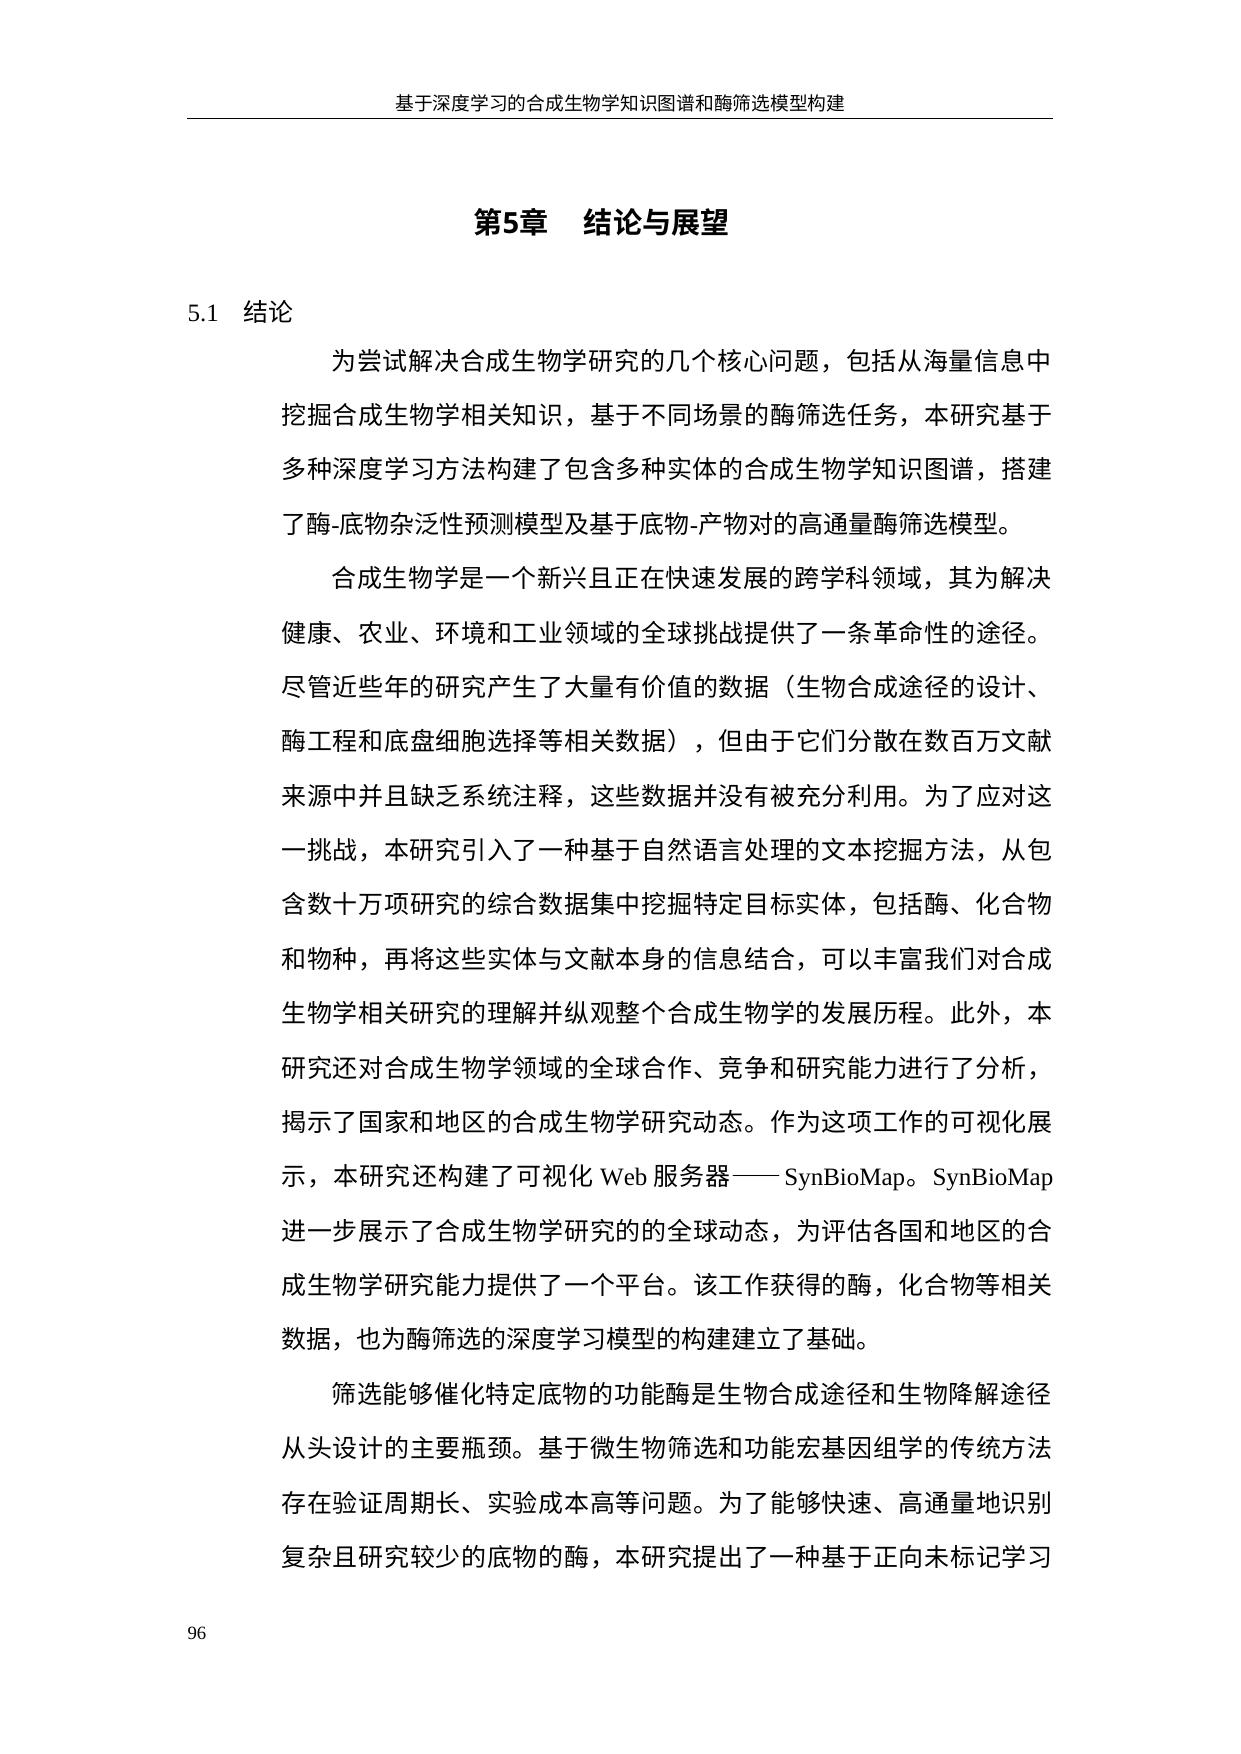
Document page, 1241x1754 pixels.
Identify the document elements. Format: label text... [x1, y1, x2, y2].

subtitle 5.1 结论 [187, 292, 1053, 329]
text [281, 1374, 1053, 1574]
text 合成生物学是一个新兴且正在快速发展的跨学科领域，其为解决健康、农业、环境和工业领域的全球挑战提供了一条革命性的途径。尽管近些年的研究产生了大量有价值的数据（生物合成途径的设计、酶工程和底盘细胞选择等相关数据），但由于它们分散在数百万文献来源中并且缺乏系统注释，这些数据并没有被充分利用。为了应对这一挑战，本研究引入了一种基于自然语言处理的文本挖掘方法，从包含数十万项研究的综合数据集中挖掘特定目标实体，包括酶、化合物和物种，再将这些实体与文献本身的信息结合，可以丰富我们对合成生物学相关研究的理解并纵观整个合成生物学的发展历程。此外，本研究还对合成生物学领域的全球合作、竞争和研究能力进行了分析，揭示了国家和地区的合成生物学研究动态。作为这项工作的可视化展示，本研究还构建了可视化Web服务器——SynBioMap。SynBioMap进一步展示了合成生物学研究的的全球动态，为评估各国和地区的合成生物学研究能力提供了一个平台。该工作获得的酶，化合物等相关数据，也为酶筛选的深度学习模型的构建建立了基础。 [281, 559, 1053, 1356]
subtitle 结论与展望 [187, 200, 1053, 242]
text 为尝试解决合成生物学研究的几个核心问题，包括从海量信息中挖掘合成生物学相关知识，基于不同场景的酶筛选任务，本研究基于多种深度学习方法构建了包含多种实体的合成生物学知识图谱，搭建了酶-底物杂泛性预测模型及基于底物-产物对的高通量酶筛选模型。 [281, 341, 1053, 541]
